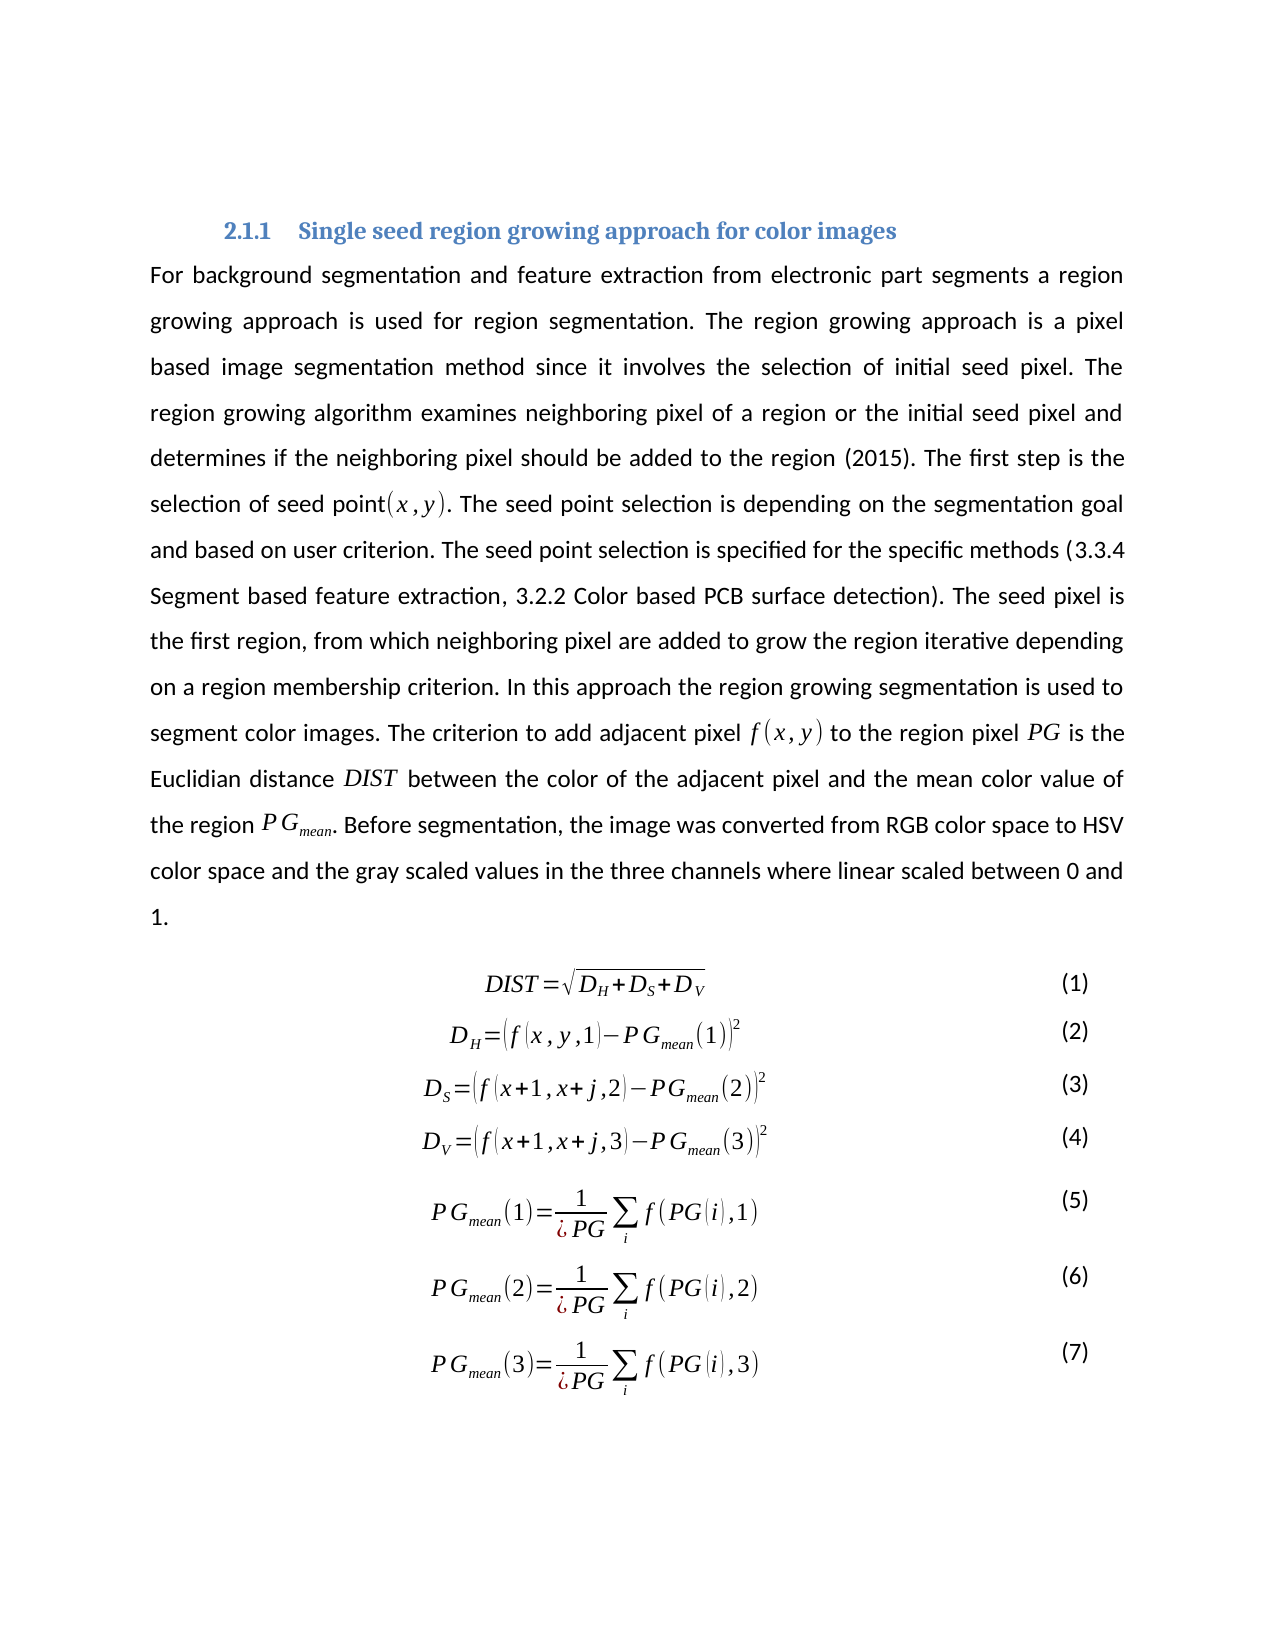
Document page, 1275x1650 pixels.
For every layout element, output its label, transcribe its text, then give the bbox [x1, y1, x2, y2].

table_header [139, 967, 1050, 1015]
table_cell [139, 1336, 1050, 1412]
table_cell [139, 1121, 1050, 1184]
subtitle Single seed region growing approach for color images [224, 217, 1125, 245]
text For background segmentation and feature extraction from electronic part segments a region growing approach is used for region segmentation. The region growing approach is a pixel based image segmentation method since it involves the selection of initial seed pixel. The region growing algorithm examines neighboring pixel of a region or the initial seed pixel and determines if the neighboring pixel should be added to the region . The first step is the selection of seed point. The seed point selection is depending on the segmentation goal and based on user criterion. The seed point selection is specified for the specific methods (3.3.4 Segment based feature extraction, 3.2.2 Color based PCB surface detection). The seed pixel is the first region, from which neighboring pixel are added to grow the region iterative depending on a region membership criterion. In this approach the region growing segmentation is used to segment color images. The criterion to add adjacent pixel to the region pixel is the Euclidian distance between the color of the adjacent pixel and the mean color value of the region . Before segmentation, the image was converted from RGB color space to HSV color space and the gray scaled values in the three channels where linear scaled between 0 and 1. [150, 260, 1125, 931]
table_cell [139, 1015, 1050, 1068]
table_cell [139, 1260, 1050, 1336]
table_cell [139, 1068, 1050, 1121]
table_cell [139, 1184, 1050, 1260]
